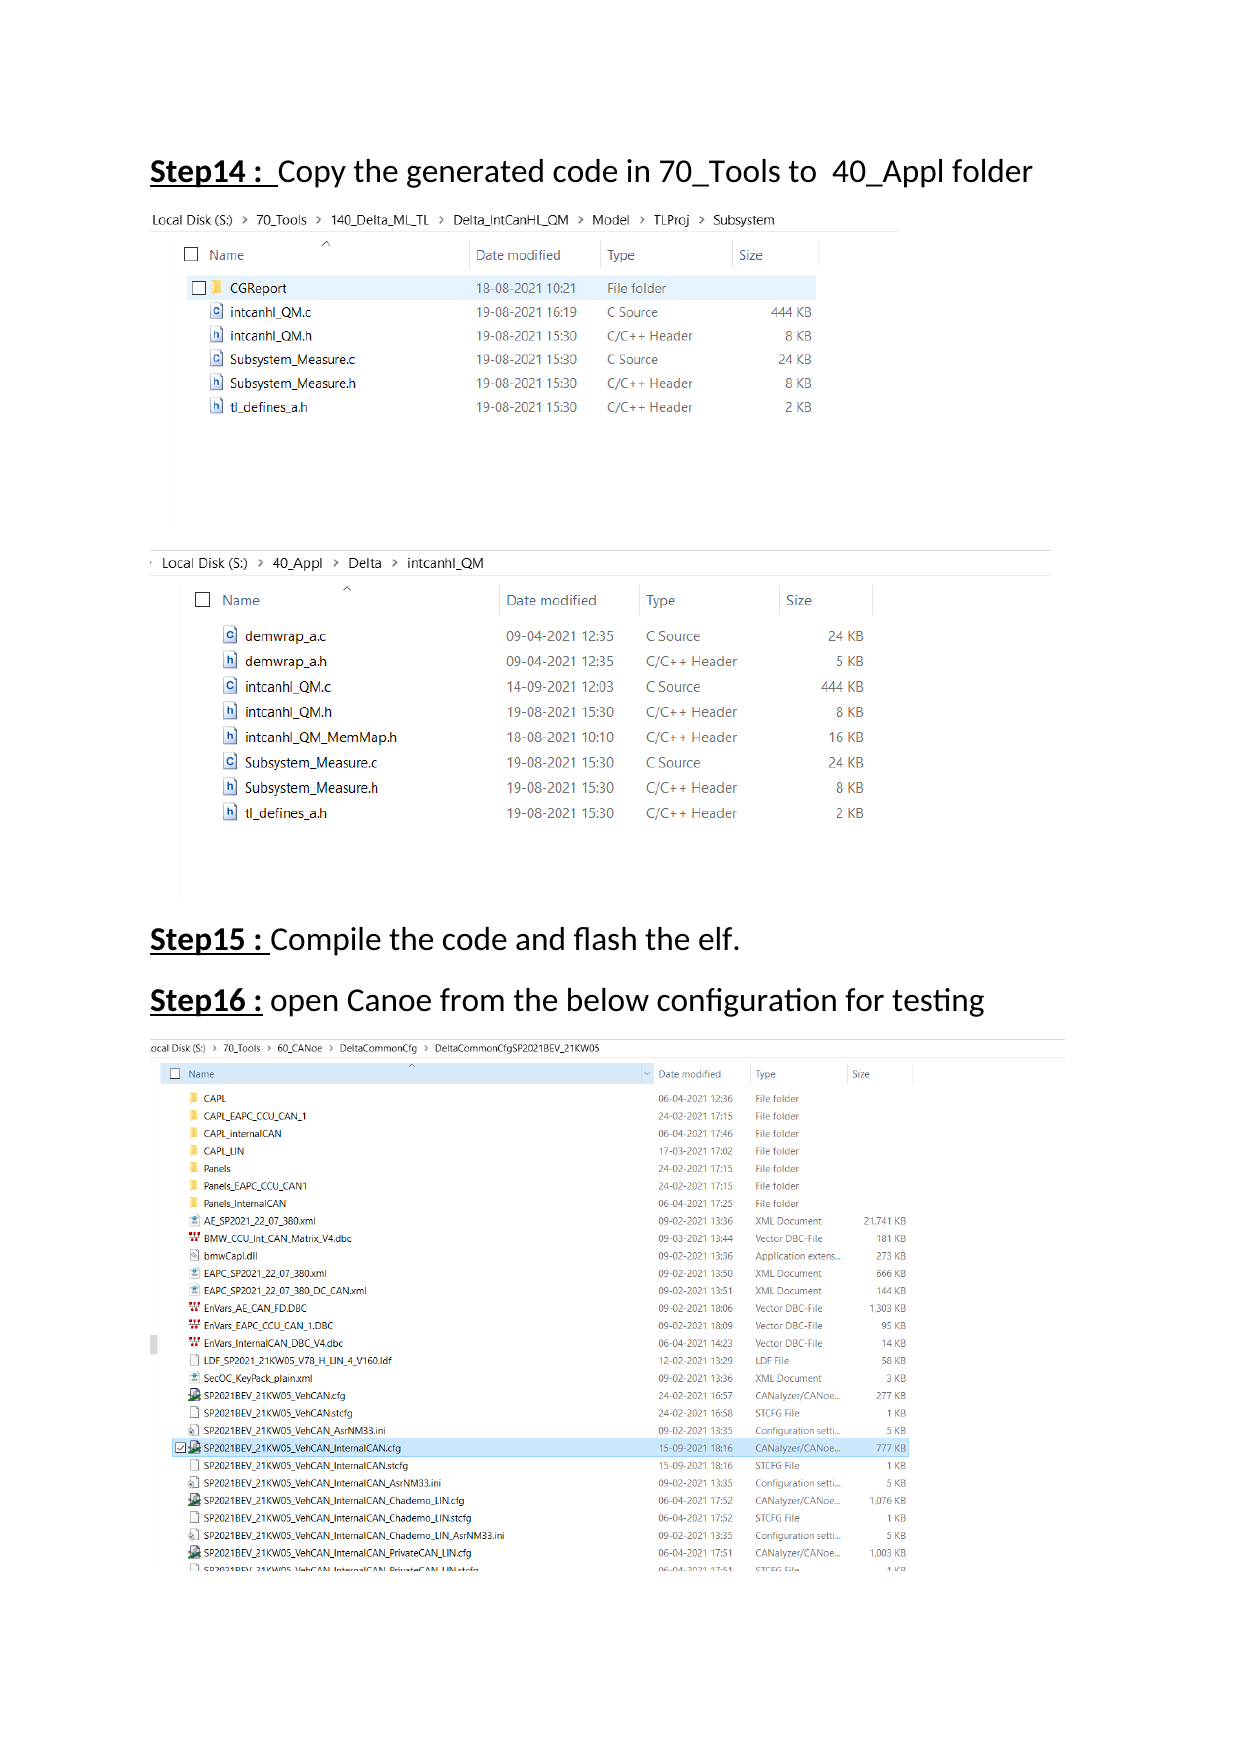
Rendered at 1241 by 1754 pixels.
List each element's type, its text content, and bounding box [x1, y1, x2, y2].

picture [150, 210, 898, 528]
picture [150, 1039, 1065, 1571]
text Step15 : Compile the code and flash the elf. [150, 918, 1090, 959]
text Step14 : Copy the generated code in 70_Tools to 40_Appl folder [150, 150, 1090, 191]
text Step16 : open Canoe from the below configuration for testing [150, 979, 1090, 1019]
picture [150, 546, 1052, 900]
